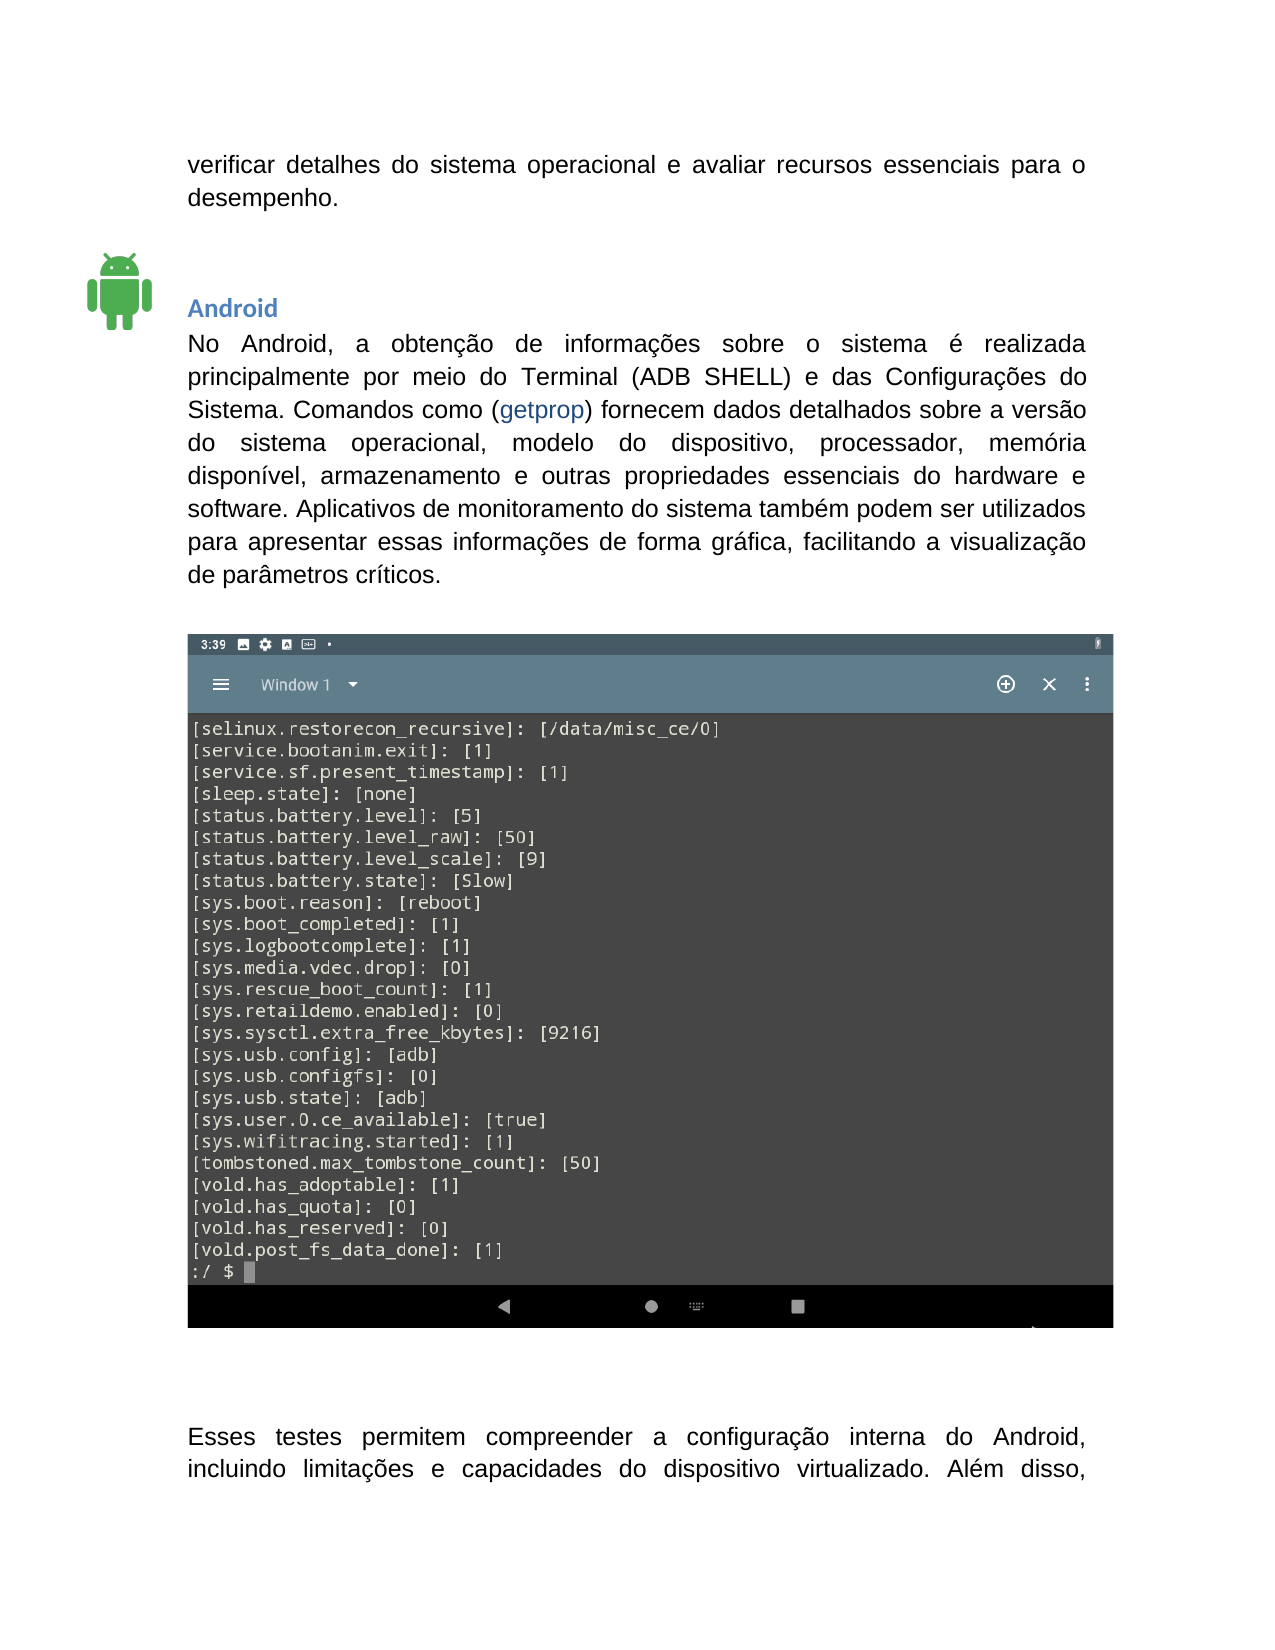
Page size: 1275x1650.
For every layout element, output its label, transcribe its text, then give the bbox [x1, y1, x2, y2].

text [187, 150, 1087, 212]
picture [81, 253, 158, 330]
picture [187, 634, 1114, 1328]
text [187, 1421, 1087, 1483]
subtitle Android [187, 291, 1087, 324]
text No Android, a obtenção de informações sobre o sistema é realizada principalmente por meio do Terminal (ADB SHELL) e das Configurações do Sistema. Comandos como (getprop) fornecem dados detalhados sobre a versão do sistema operacional, modelo do dispositivo, processador, memória disponível, armazenamento e outras propriedades essenciais do hardware e software. Aplicativos de monitoramento do sistema também podem ser utilizados para apresentar essas informações de forma gráfica, facilitando a visualização de parâmetros críticos. [187, 329, 1087, 588]
